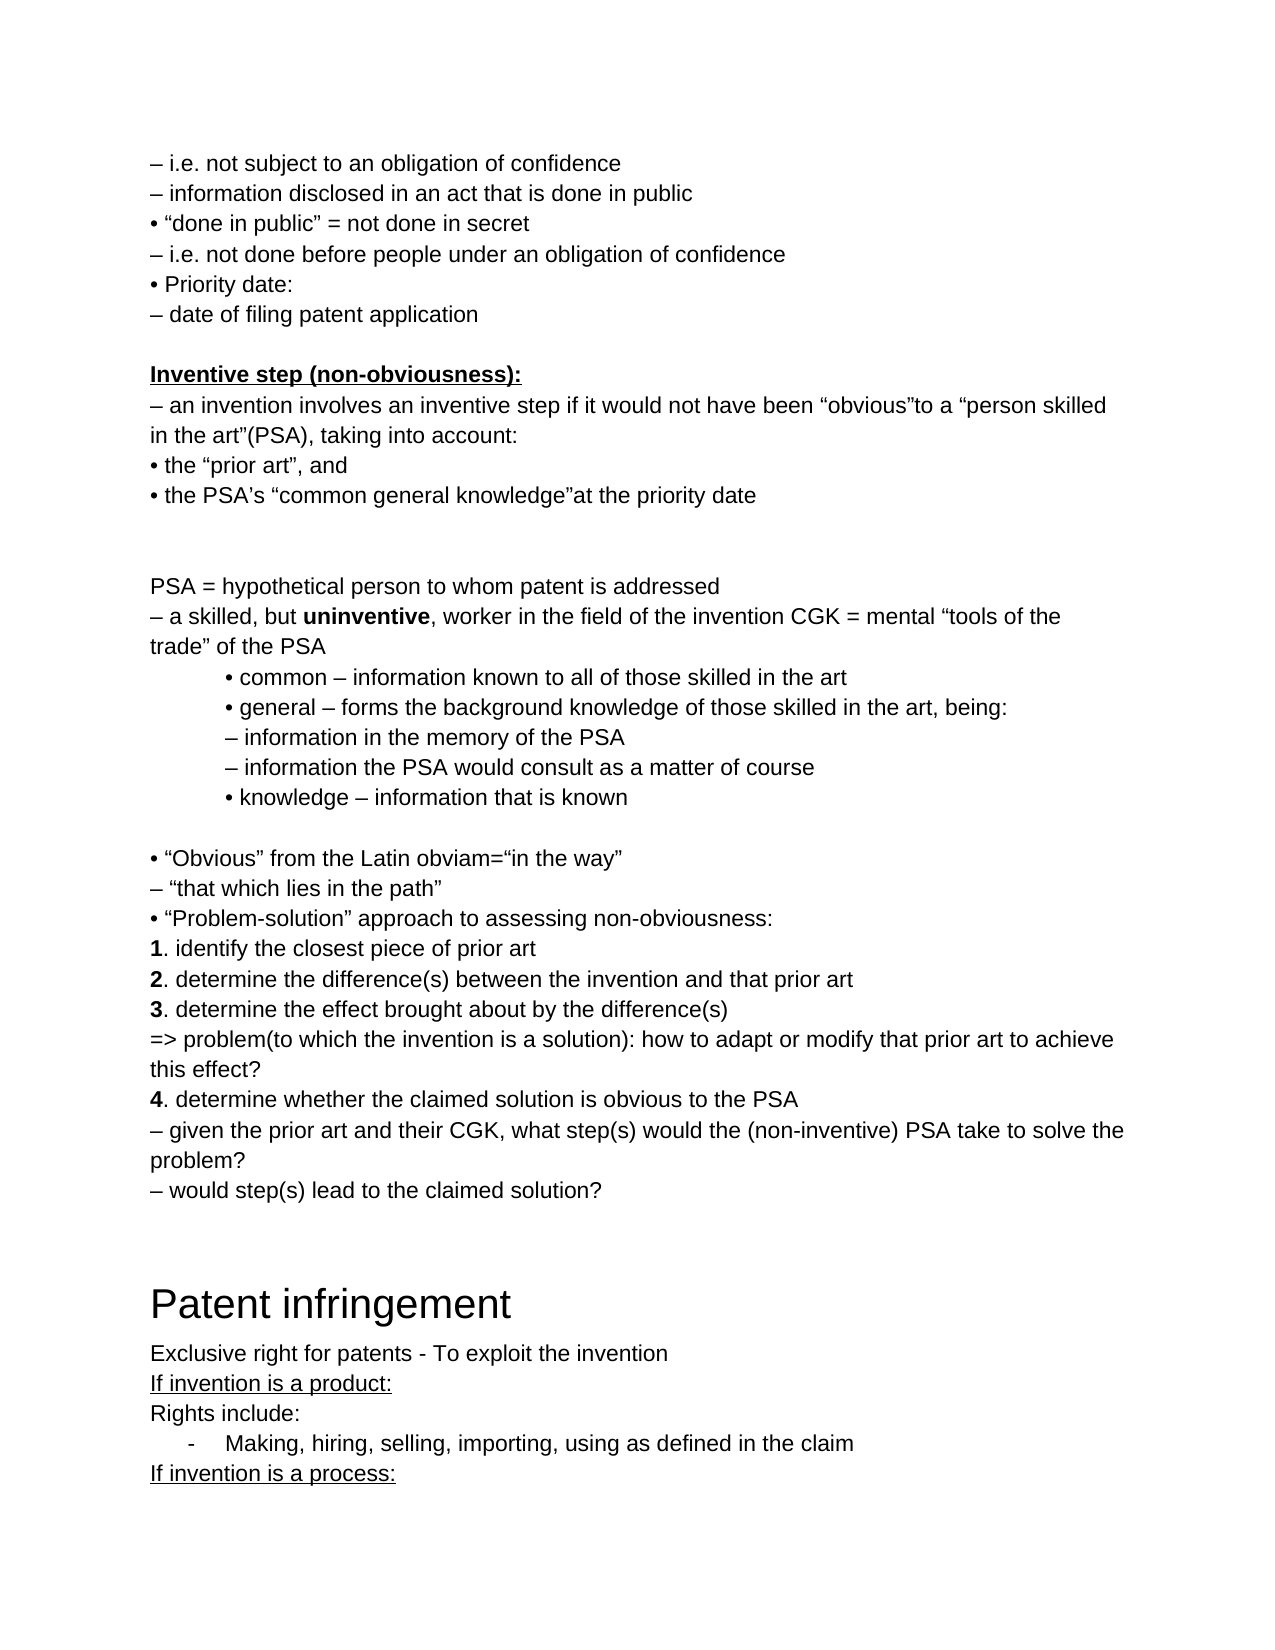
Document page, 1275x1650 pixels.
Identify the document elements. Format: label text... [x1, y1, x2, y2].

text Inventive step (non-obviousness): [150, 361, 1125, 388]
text – date of filing patent application [150, 301, 1125, 327]
text – information disclosed in an act that is done in public [150, 180, 1125, 207]
text – given the prior art and their CGK, what step(s) would the (non-inventive) PSA take to solve the problem? [150, 1117, 1125, 1173]
subtitle Patent infringement [150, 1279, 1125, 1327]
text • “Problem-solution” approach to assessing non-obviousness: [150, 905, 1125, 932]
text – “that which lies in the path” [150, 875, 1125, 901]
text 3. determine the effect brought about by the difference(s) [150, 996, 1125, 1022]
text • common – information known to all of those skilled in the art [225, 663, 1125, 690]
text • the “prior art”, and [150, 452, 1125, 478]
text Rights include: [150, 1400, 1125, 1426]
text – i.e. not subject to an obligation of confidence [150, 150, 1125, 176]
text – would step(s) lead to the claimed solution? [150, 1177, 1125, 1203]
text Exclusive right for patents - To exploit the invention [150, 1339, 1125, 1366]
text – information in the memory of the PSA [225, 724, 1125, 750]
text • knowledge – information that is known [225, 784, 1125, 811]
text • the PSA’s “common general knowledge”at the priority date [150, 482, 1125, 509]
text • general – forms the background knowledge of those skilled in the art, being: [225, 694, 1125, 720]
text If invention is a process: [150, 1460, 1125, 1487]
text – a skilled, but uninventive, worker in the field of the invention CGK = mental “tools of the trade” of the PSA [150, 603, 1125, 660]
text => problem(to which the invention is a solution): how to adapt or modify that prior art to achieve this effect? [150, 1026, 1125, 1083]
text • “done in public” = not done in secret [150, 210, 1125, 237]
text • Priority date: [150, 271, 1125, 297]
text 1. identify the closest piece of prior art [150, 935, 1125, 962]
text PSA = hypothetical person to whom patent is addressed [150, 573, 1125, 599]
text 2. determine the difference(s) between the invention and that prior art [150, 966, 1125, 992]
text – i.e. not done before people under an obligation of confidence [150, 241, 1125, 267]
text If invention is a product: [150, 1370, 1125, 1396]
text 4. determine whether the claimed solution is obvious to the PSA [150, 1086, 1125, 1113]
text • “Obvious” from the Latin obviam=“in the way” [150, 845, 1125, 871]
text – information the PSA would consult as a matter of course [225, 754, 1125, 781]
text – an invention involves an inventive step if it would not have been “obvious”to a “person skilled in the art”(PSA), taking into account: [150, 392, 1125, 448]
list Making, hiring, selling, importing, using as defined in the claim [187, 1430, 1125, 1457]
